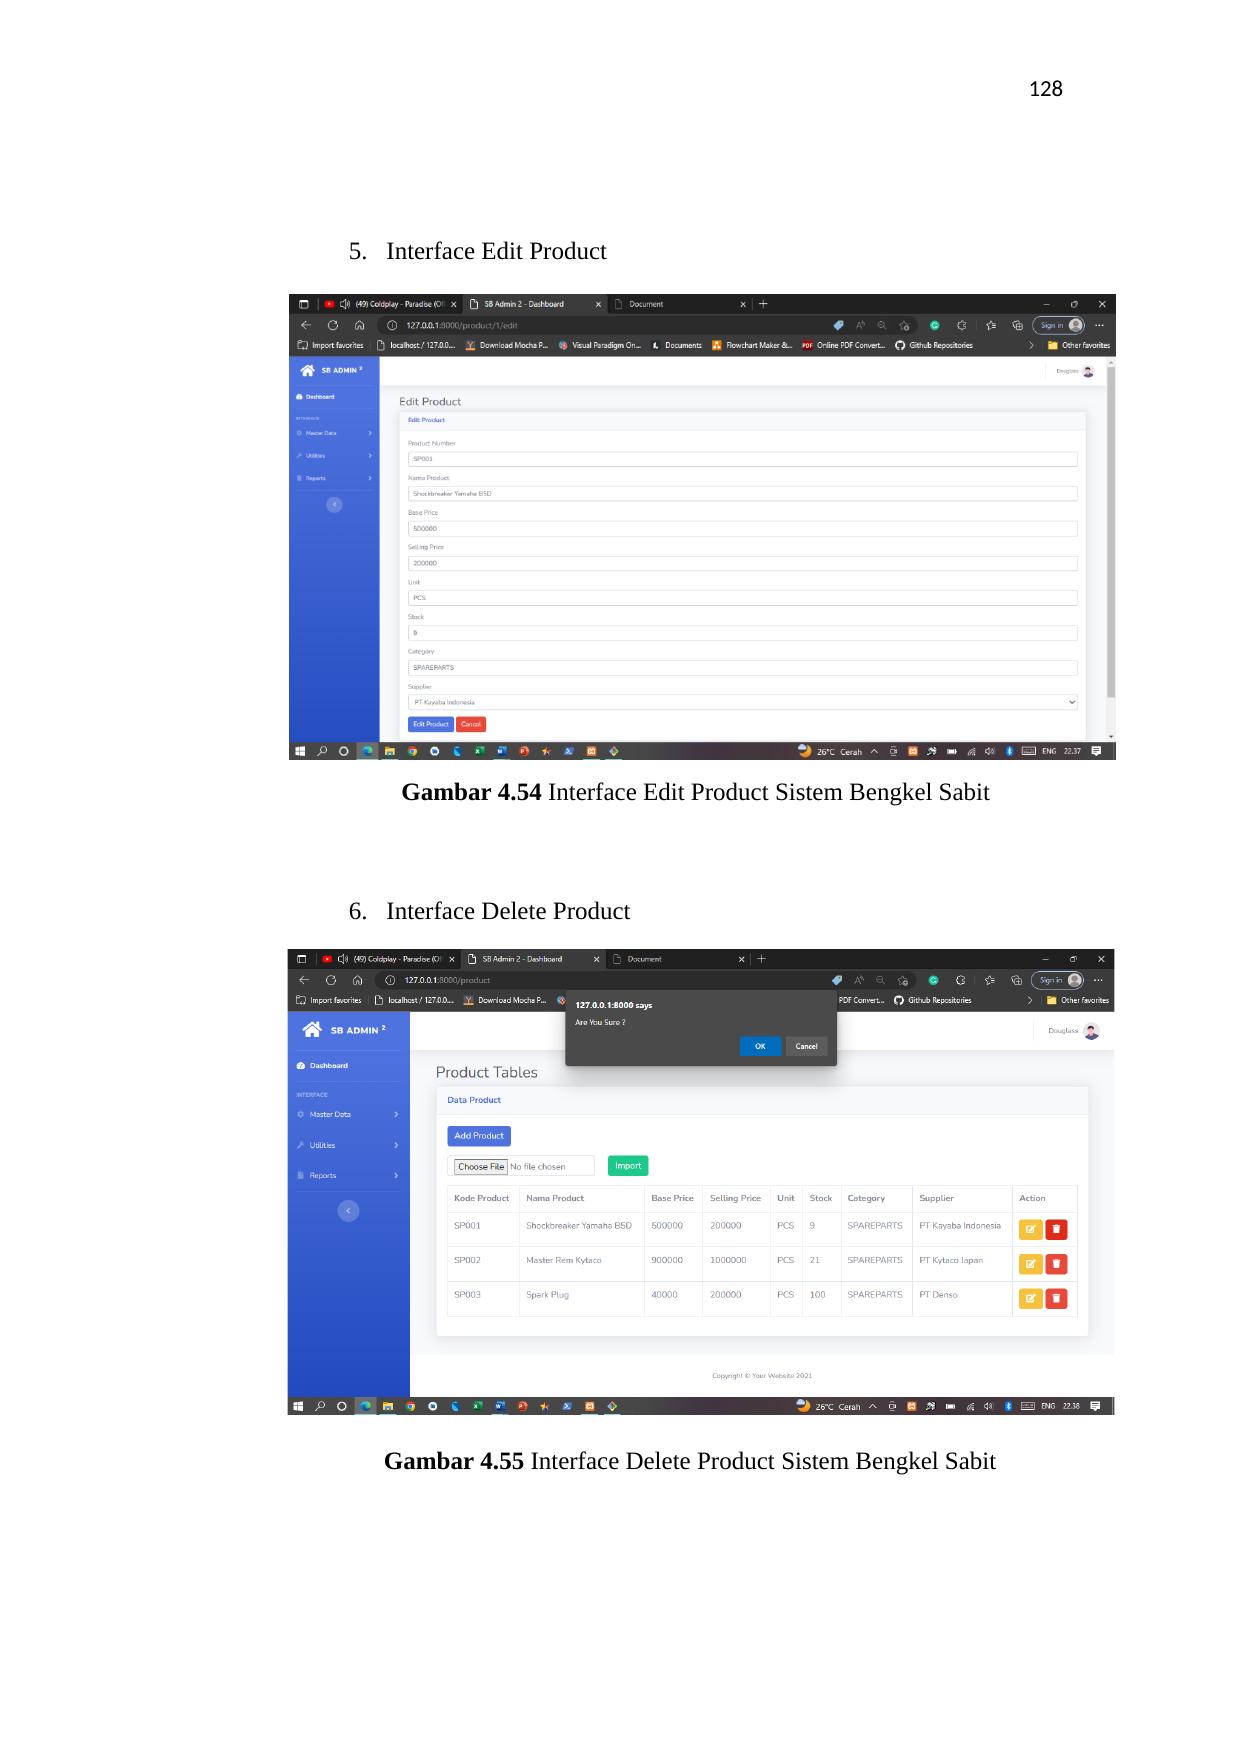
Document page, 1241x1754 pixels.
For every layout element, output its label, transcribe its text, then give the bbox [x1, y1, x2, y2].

subtitle Interface Edit Product [349, 236, 1063, 265]
picture [289, 294, 1116, 760]
subtitle Interface Delete Product [349, 896, 1063, 925]
picture [287, 949, 1115, 1415]
